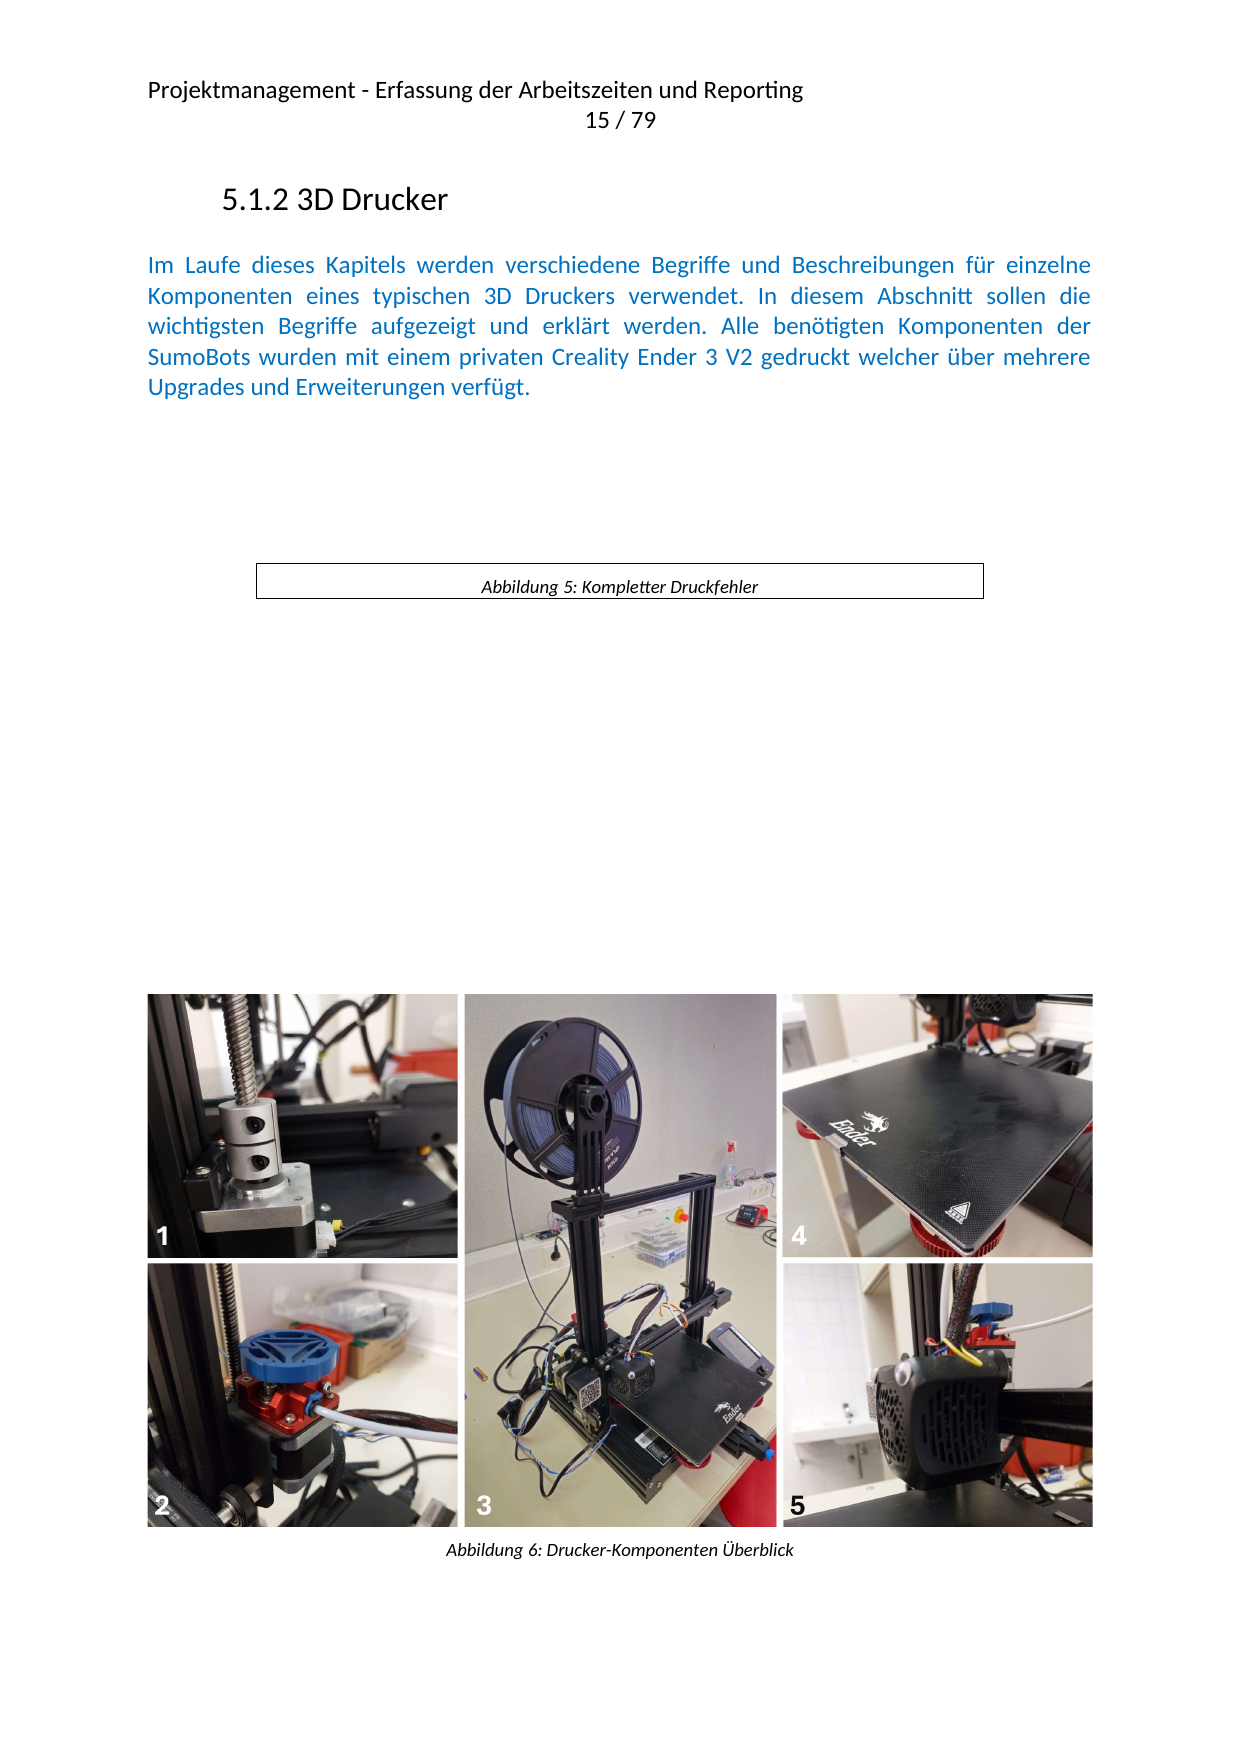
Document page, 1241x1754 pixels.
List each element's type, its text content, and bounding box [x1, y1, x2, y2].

subtitle 3D Drucker [221, 178, 1093, 219]
picture [147, 994, 1093, 1527]
text Abbildung 6: Drucker-Komponenten Überblick [148, 1539, 1093, 1562]
text Im Laufe dieses Kapitels werden verschiedene Begriffe und Beschreibungen für einzelne Komponenten eines typischen 3D Druckers verwendet. In diesem Abschnitt sollen die wichtigsten Begriffe aufgezeigt und erklärt werden. Alle benötigten Komponenten der SumoBots wurden mit einem privaten Creality Ender 3 V2 gedruckt welcher über mehrere Upgrades und Erweiterungen verfügt. [148, 249, 1093, 402]
